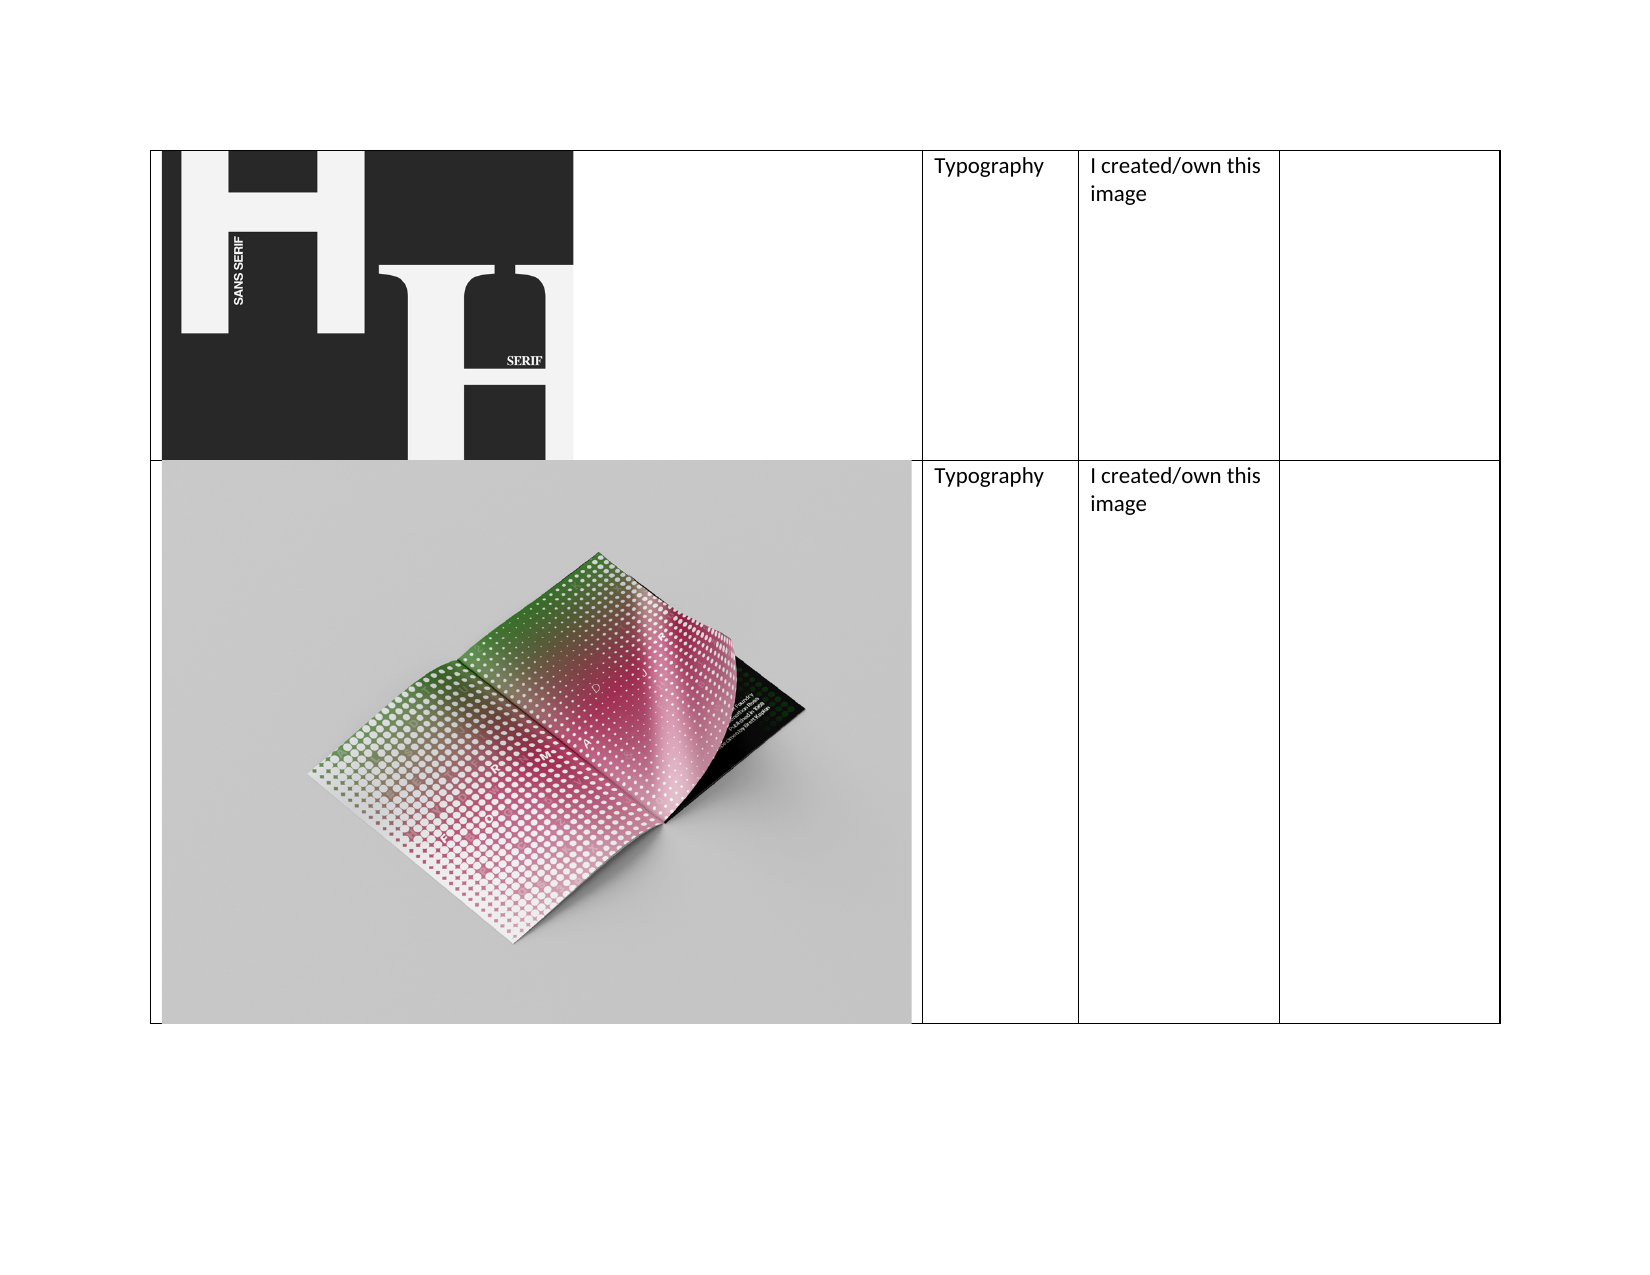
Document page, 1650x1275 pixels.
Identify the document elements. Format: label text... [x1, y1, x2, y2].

table_cell [151, 461, 161, 1023]
table_cell [574, 151, 922, 460]
table_cell [1280, 461, 1499, 1023]
picture [161, 151, 912, 1024]
table_cell Typography [923, 151, 1078, 460]
table_cell Typography [923, 461, 1078, 1023]
table_cell [1280, 151, 1499, 460]
table_cell [912, 461, 922, 1023]
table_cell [1079, 151, 1279, 460]
table_cell [151, 151, 161, 460]
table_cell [1079, 461, 1279, 1023]
